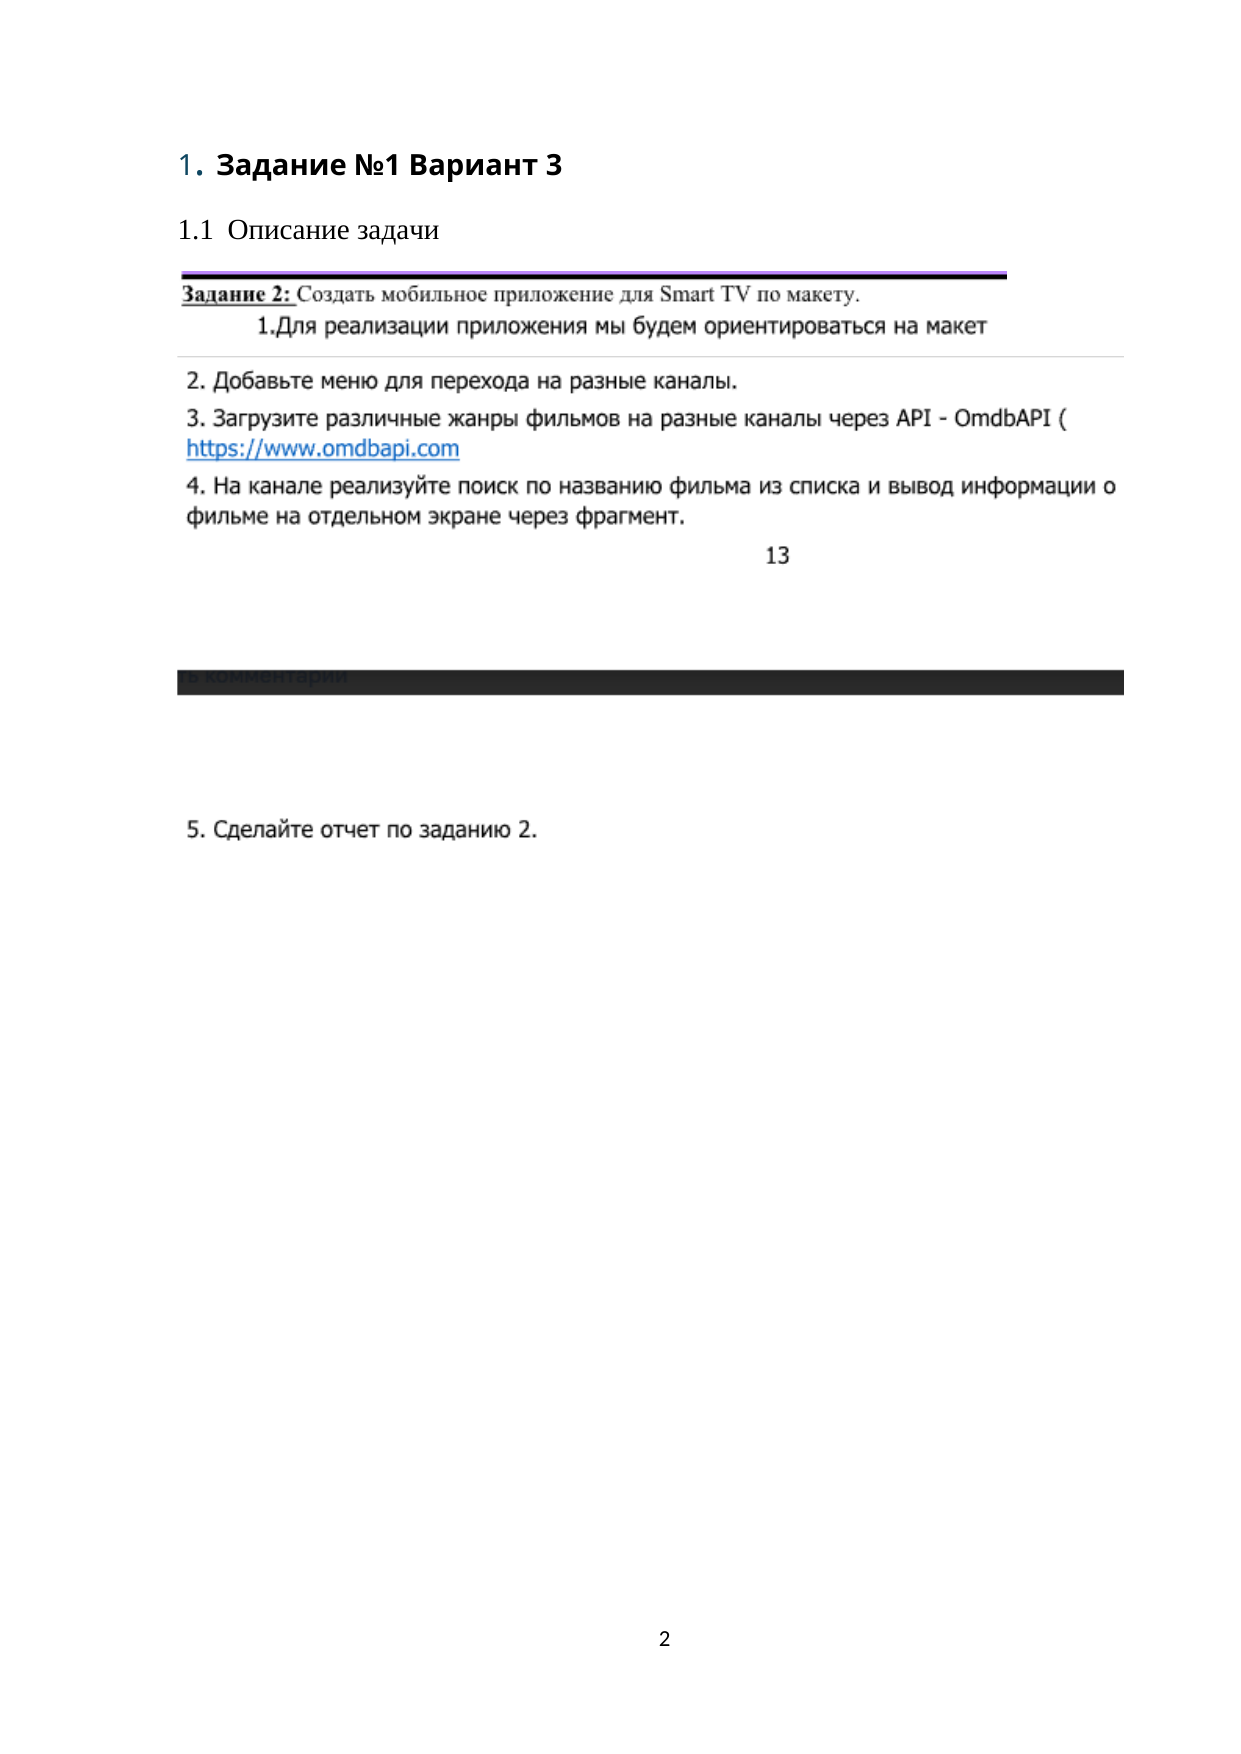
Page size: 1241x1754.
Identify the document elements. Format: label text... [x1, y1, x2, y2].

subtitle Описание задачи [177, 212, 1152, 246]
picture [177, 356, 1124, 858]
picture [177, 271, 1007, 354]
subtitle 1. Задание №1 Вариант 3 [177, 130, 1152, 187]
